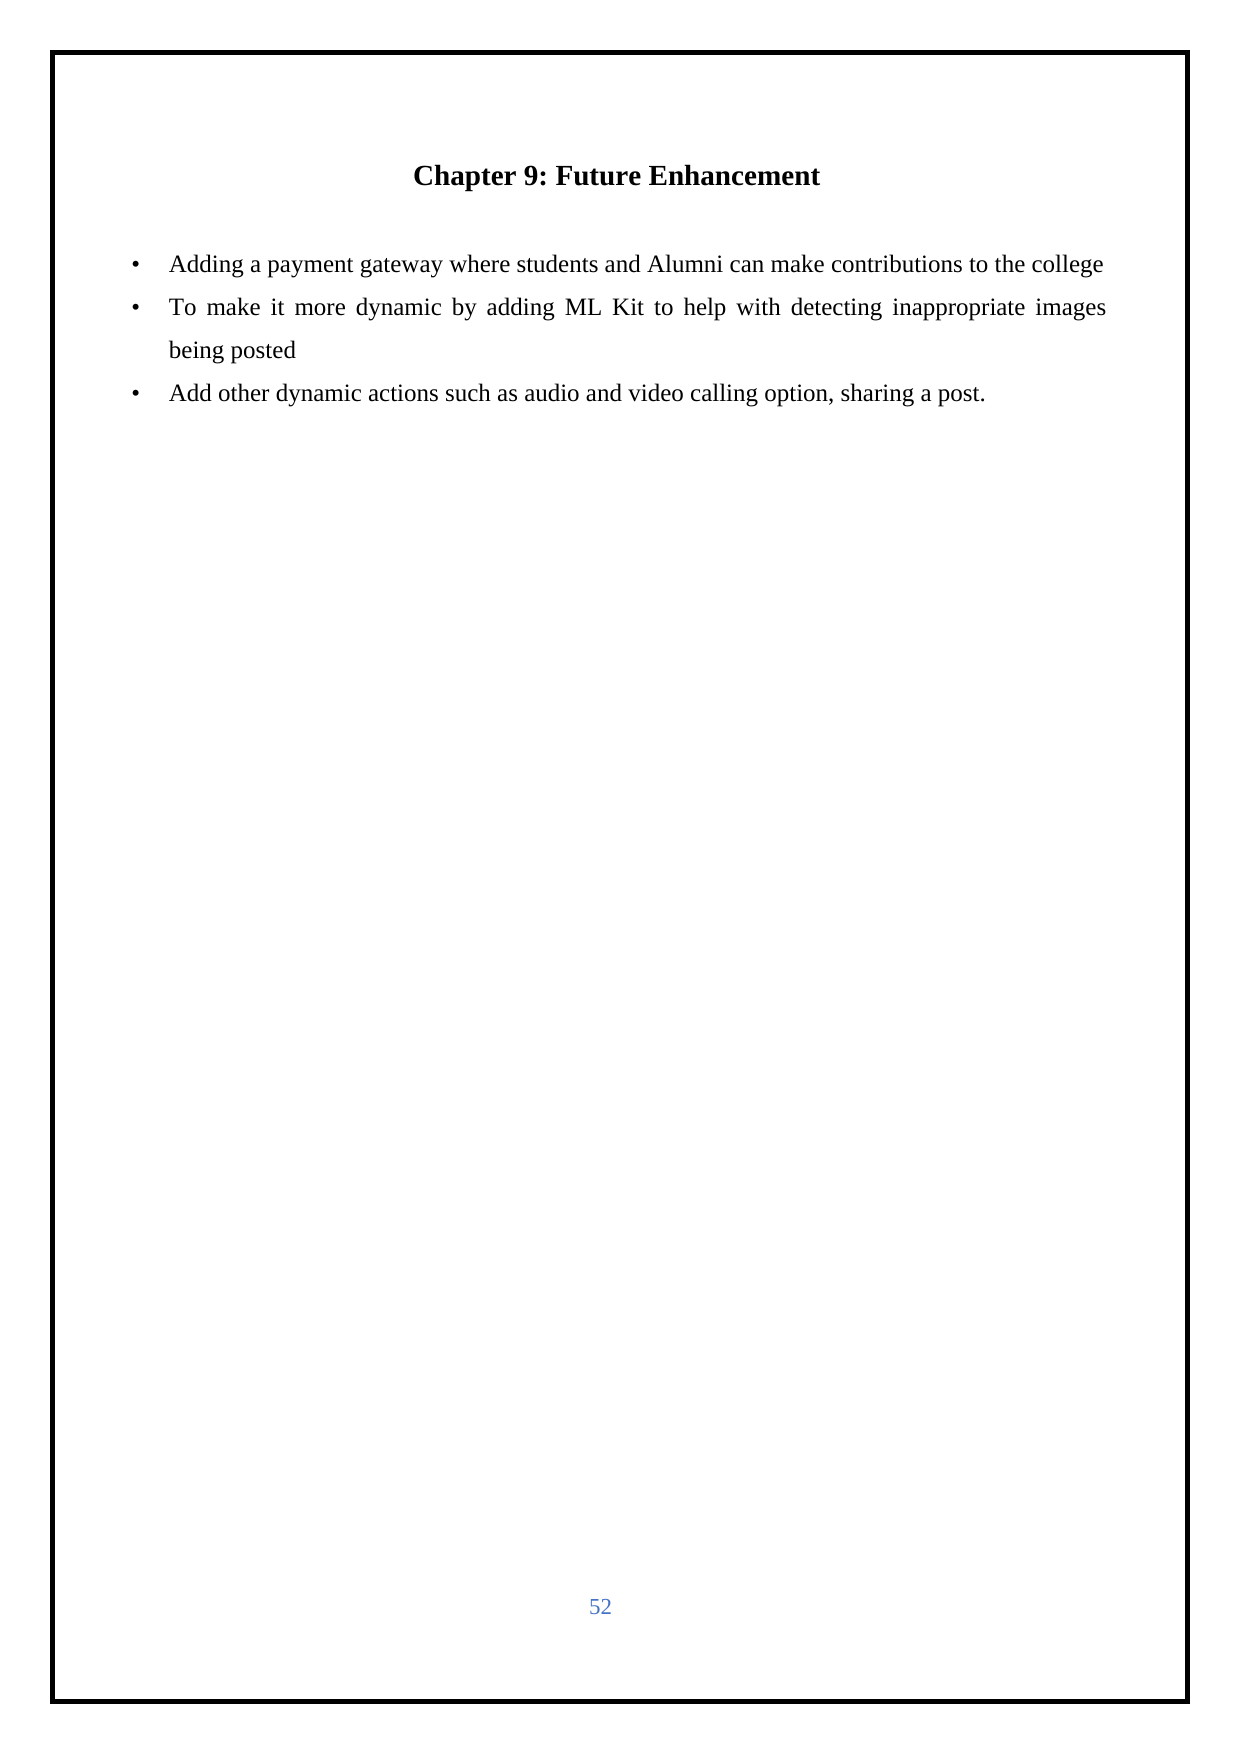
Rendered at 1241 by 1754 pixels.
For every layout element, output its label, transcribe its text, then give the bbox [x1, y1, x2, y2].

list Add other dynamic actions such as audio and video calling option, sharing a post. [131, 378, 1107, 407]
list Adding a payment gateway where students and Alumni can make contributions to the college [131, 249, 1107, 278]
subtitle Chapter 9: Future Enhancement [167, 158, 992, 192]
list To make it more dynamic by adding ML Kit to help with detecting inappropriate images being posted [131, 292, 1107, 364]
